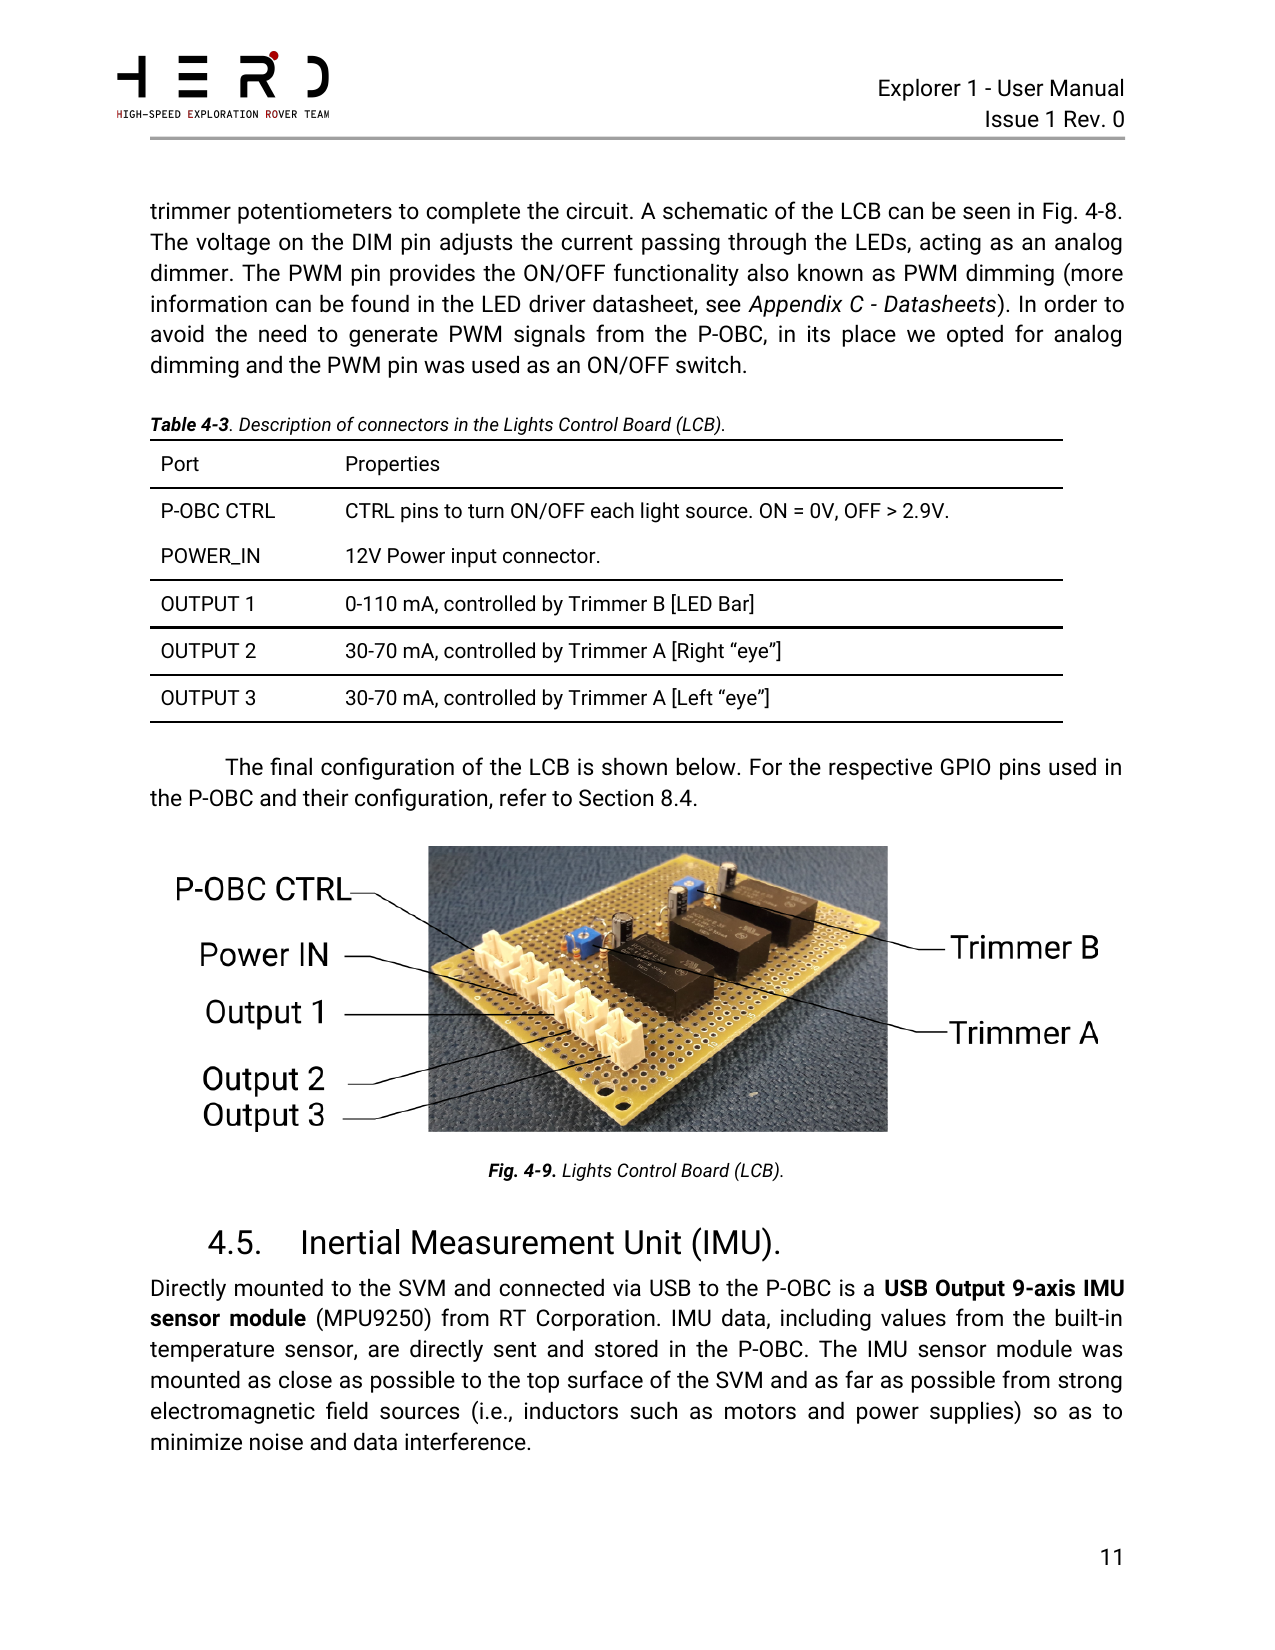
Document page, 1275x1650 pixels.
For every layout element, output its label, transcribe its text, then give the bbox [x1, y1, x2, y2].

text Directly mounted to the SVM and connected via USB to the P-OBC is a USB Output 9-axis IMU sensor module (MPU9250) from RT Corporation. IMU data, including values from the built-in temperature sensor, are directly sent and stored in the P-OBC. The IMU sensor module was mounted as close as possible to the top surface of the SVM and as far as possible from strong electromagnetic field sources (i.e., inductors such as motors and power supplies) so as to minimize noise and data interference. [150, 1275, 1125, 1456]
table_cell 30-70 mA, controlled by Trimmer A [Right “eye”] [334, 629, 1062, 674]
table_cell OUTPUT 3 [150, 676, 334, 721]
picture [117, 51, 329, 118]
table_cell 12V Power input connector. [334, 534, 1062, 579]
picture [177, 846, 1098, 1132]
subtitle Inertial Measurement Unit (IMU). [262, 1223, 1125, 1262]
table_cell POWER_IN [150, 534, 334, 579]
table_cell CTRL pins to turn ON/OFF each light source. ON = 0V, OFF > 2.9V. [334, 489, 1062, 534]
text Fig. 4-9. Lights Control Board (LCB). [150, 1160, 1125, 1182]
table_cell 0-110 mA, controlled by Trimmer B [LED Bar] [334, 581, 1062, 626]
table_cell 30-70 mA, controlled by Trimmer A [Left “eye”] [334, 676, 1062, 721]
table_cell P-OBC CTRL [150, 489, 334, 534]
table_cell OUTPUT 2 [150, 629, 334, 674]
table_cell OUTPUT 1 [150, 581, 334, 626]
text The final configuration of the LCB is shown below. For the respective GPIO pins used in the P-OBC and their configuration, refer to Section 8.4. [150, 754, 1125, 812]
table_header Properties [334, 441, 1062, 487]
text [150, 198, 1125, 379]
table_header Port [150, 441, 334, 487]
text Table 4-3. Description of connectors in the Lights Control Board (LCB). [150, 414, 1125, 436]
